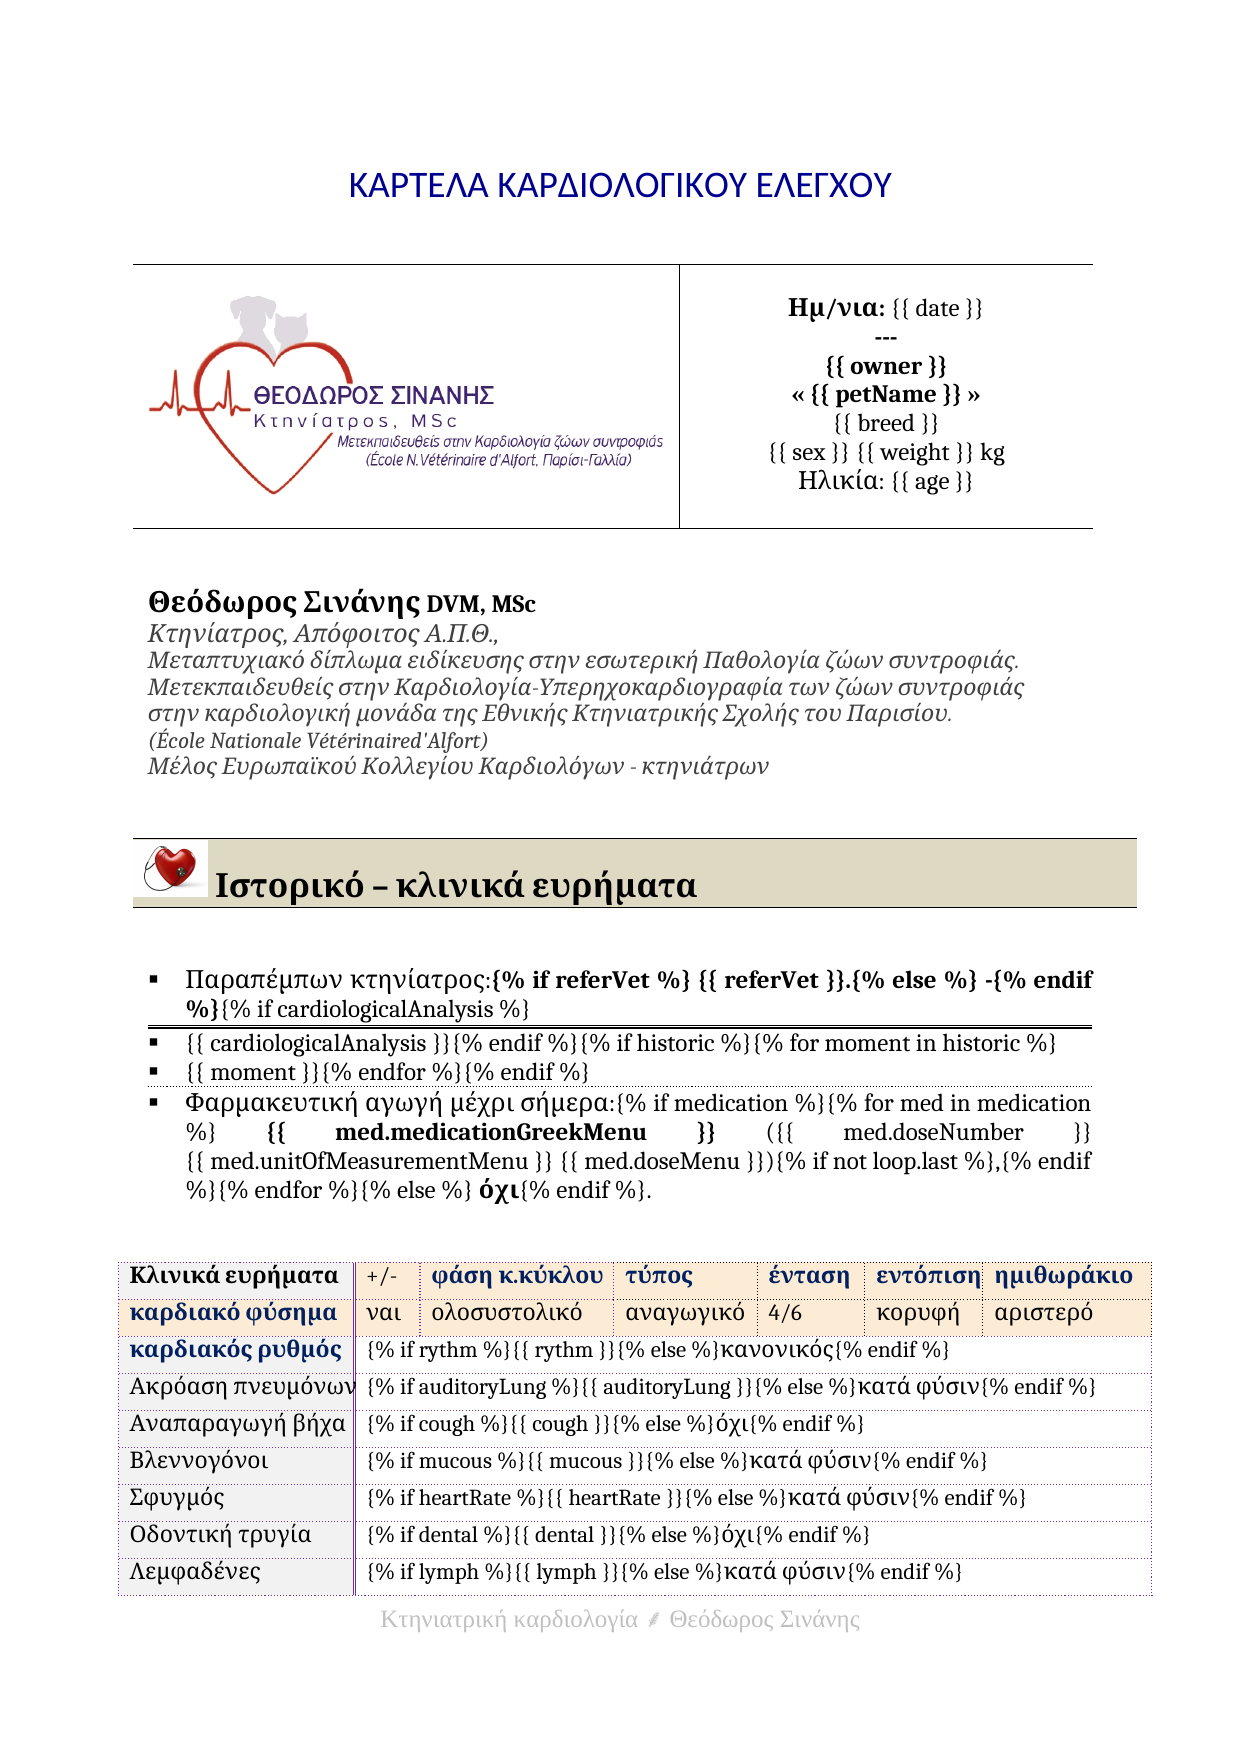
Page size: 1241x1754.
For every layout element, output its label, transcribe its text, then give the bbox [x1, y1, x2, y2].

table_cell κορυφή [865, 1299, 983, 1336]
table_cell Αναπαραγωγή βήχα [118, 1410, 353, 1447]
table_header ένταση [757, 1262, 865, 1299]
table_cell {% if heartRate %}{{ heartRate }}{% else %}κατά φύσιν{% endif %} [356, 1484, 1152, 1521]
table_cell {% if cough %}{{ cough }}{% else %}όχι{% endif %} [356, 1410, 1152, 1447]
table_cell Οδοντική τρυγία [118, 1521, 353, 1558]
table_cell {% if mucous %}{{ mucous }}{% else %}κατά φύσιν{% endif %} [356, 1447, 1152, 1484]
text Μεταπτυχιακό δίπλωμα ειδίκευσης στην εσωτερική Παθολογία ζώων συντροφιάς. [148, 648, 1092, 675]
text Μέλος Ευρωπαϊκού Κολλεγίου Καρδιολόγων - κτηνιάτρων [148, 754, 1092, 780]
table_cell Λεμφαδένες [118, 1558, 353, 1595]
table_header ημιθωράκιο [983, 1262, 1152, 1299]
picture [149, 293, 664, 500]
table_cell ναι [356, 1299, 420, 1336]
text Μετεκπαιδευθείς στην Καρδιολογία-Υπερηχοκαρδιογραφία των ζώων συντροφιάς [148, 675, 1092, 701]
list {{ moment }}{% endfor %}{% endif %} [148, 1057, 1092, 1086]
text Θεόδωρος Σινάνης DVM, MSc [148, 586, 1092, 619]
table_cell {% if rythm %}{{ rythm }}{% else %}κανονικός{% endif %} [356, 1336, 1152, 1373]
table_cell {% if dental %}{{ dental }}{% else %}όχι{% endif %} [356, 1521, 1152, 1558]
table_cell καρδιακός ρυθμός [118, 1336, 353, 1373]
list Παραπέμπων κτηνίατρος:{% if referVet %} {{ referVet }}.{% else %} -{% endif %}{% if cardiologicalAnalysis %} [148, 966, 1092, 1025]
text Κτηνίατρος, Απόφοιτος Α.Π.Θ., [148, 619, 1092, 648]
table_header φάση κ.κύκλου [420, 1262, 614, 1299]
text Ιστορικό – κλινικά ευρήματα [133, 839, 1137, 907]
text (École Nationale Vétérinaired'Alfort) [148, 727, 1092, 754]
table_header εντόπιση [865, 1262, 983, 1299]
table_header Ημ/νια: {{ date }} --- {{ owner }} « {{ petName }} » {{ breed }} {{ sex }} {{ weight }} kg Ηλικία: {{ age }} [680, 265, 1093, 527]
table_cell αναγωγικό [614, 1299, 757, 1336]
subtitle ΚΑΡΤΕΛΑ καρδιολογικου ελεγχου [148, 161, 1092, 207]
table_cell {% if lymph %}{{ lymph }}{% else %}κατά φύσιν{% endif %} [356, 1558, 1152, 1595]
list {{ cardiologicalAnalysis }}{% endif %}{% if historic %}{% for moment in historic %} [148, 1029, 1092, 1057]
picture [132, 840, 208, 897]
table_cell 4/6 [757, 1299, 865, 1336]
table_cell ολοσυστολικό [420, 1299, 614, 1336]
table_cell αριστερό [983, 1299, 1152, 1336]
table_header [133, 265, 679, 527]
table_cell Βλεννογόνοι [118, 1447, 353, 1484]
table_cell Ακρόαση πνευμόνων [118, 1373, 353, 1410]
list Φαρμακευτική αγωγή μέχρι σήμερα:{% if medication %}{% for med in medication %} {{ med.medicationGreekMenu }} ({{ med.doseNumber }} {{ med.unitOfMeasurementMenu }} {{ med.doseMenu }}){% if not loop.last %},{% endif %}{% endfor %}{% else %} όχι{% endif %}. [148, 1086, 1092, 1204]
table_cell {% if auditoryLung %}{{ auditoryLung }}{% else %}κατά φύσιν{% endif %} [356, 1373, 1152, 1410]
table_header +/- [356, 1262, 420, 1299]
table_header τύπος [614, 1262, 757, 1299]
table_cell Σφυγμός [118, 1484, 353, 1521]
text στην καρδιολογική μονάδα της Εθνικής Κτηνιατρικής Σχολής του Παρισίου. [148, 701, 1092, 727]
table_header Κλινικά ευρήματα [118, 1262, 353, 1299]
table_cell καρδιακό φύσημα [118, 1299, 353, 1336]
